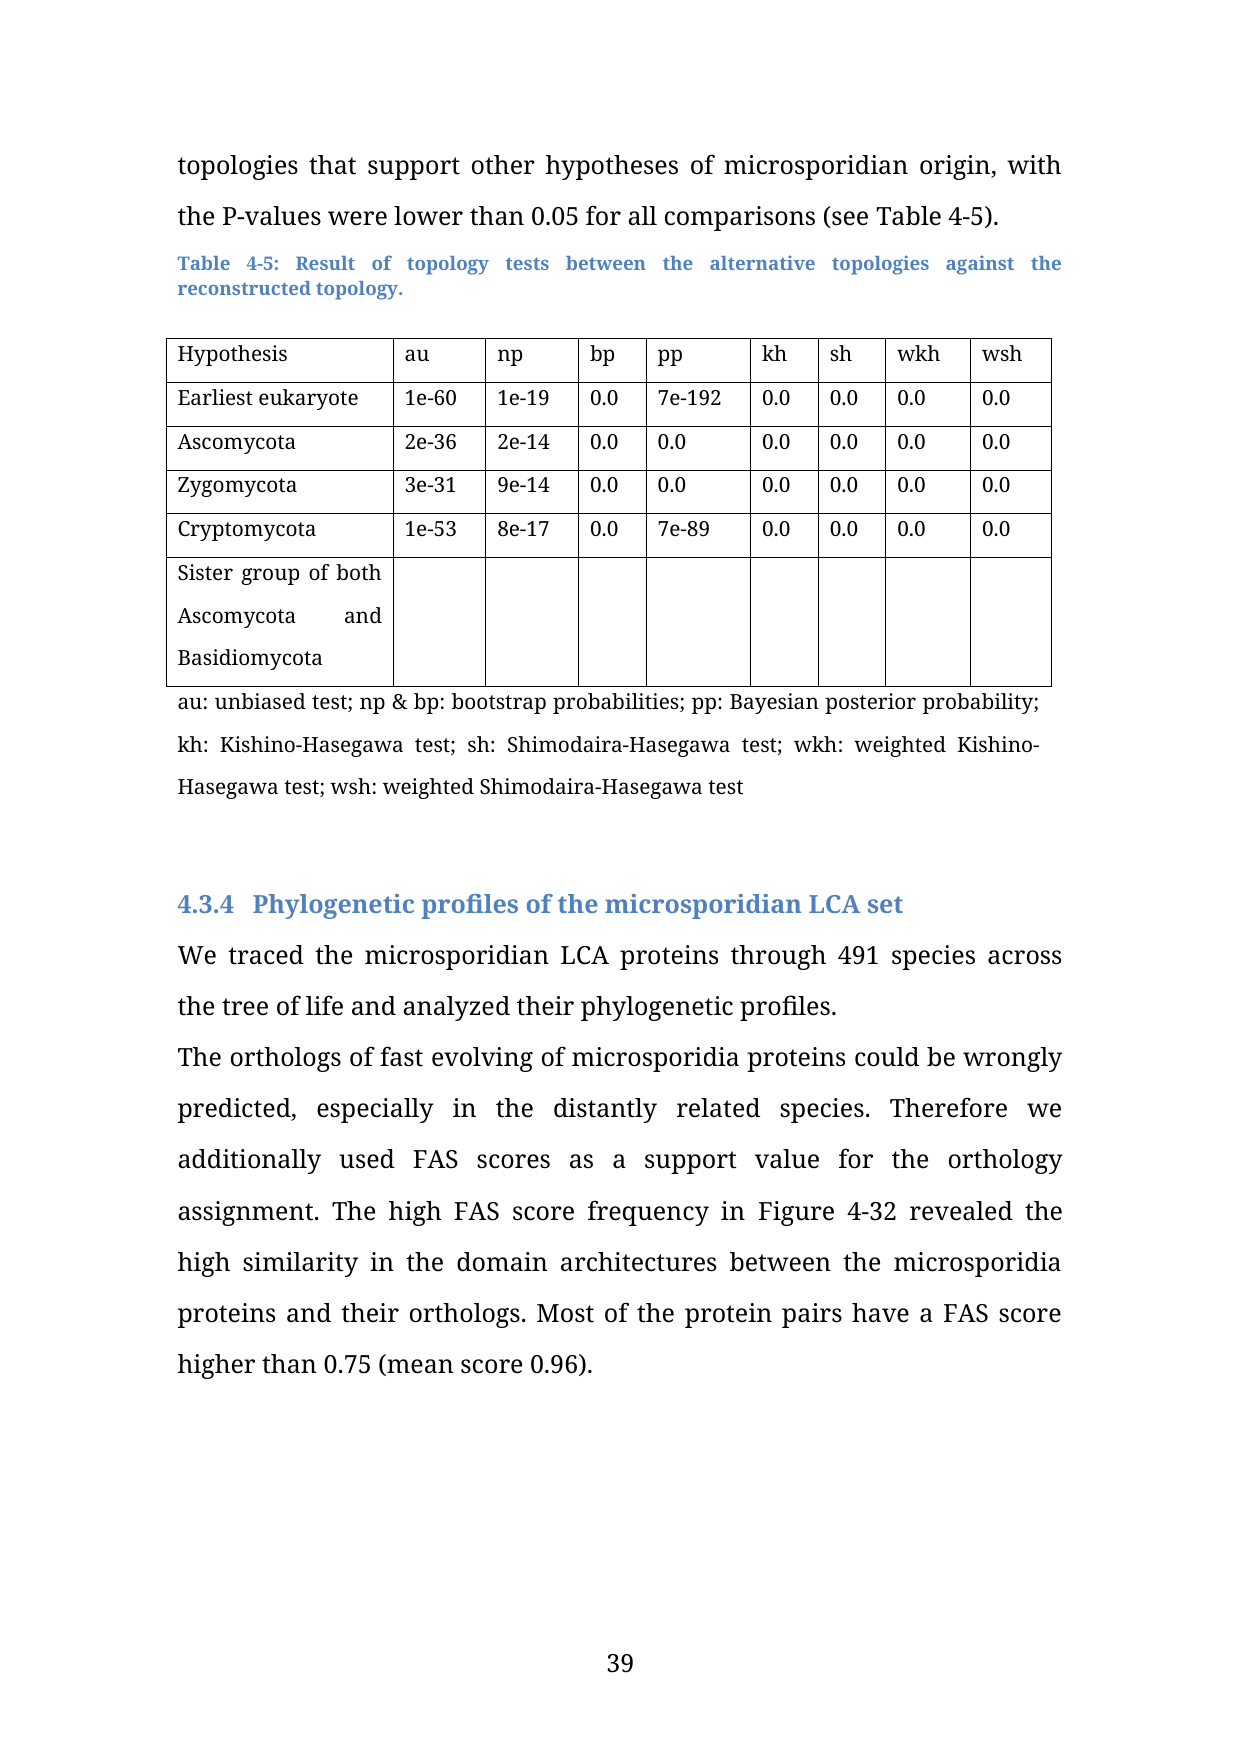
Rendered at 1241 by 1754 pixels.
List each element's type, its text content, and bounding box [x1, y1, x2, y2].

table_header Hypothesis [167, 339, 393, 382]
table_cell 3e-31 [394, 471, 485, 513]
table_cell 2e-14 [486, 427, 578, 469]
table_cell 8e-17 [486, 514, 578, 557]
table_cell Cryptomycota [167, 514, 393, 557]
table_cell 0.0 [751, 471, 818, 513]
table_cell 0.0 [579, 383, 646, 426]
table_cell Sister group of both Ascomycota and Basidiomycota [167, 558, 393, 686]
table_header bp [579, 339, 646, 382]
table_cell 7e-192 [647, 383, 750, 426]
table_cell 0.0 [647, 427, 750, 469]
table_cell 0.0 [971, 383, 1051, 426]
table_cell 0.0 [579, 427, 646, 469]
table_cell [886, 558, 970, 686]
table_cell 0.0 [971, 514, 1051, 557]
table_cell 0.0 [819, 514, 885, 557]
table_cell [394, 558, 485, 686]
table_header kh [751, 339, 818, 382]
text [177, 148, 1063, 233]
table_cell 0.0 [647, 471, 750, 513]
subtitle Phylogenetic profiles of the microsporidian LCA set [177, 887, 1063, 921]
table_cell [647, 558, 750, 686]
table_cell [486, 558, 578, 686]
text We traced the microsporidian LCA proteins through 491 species across the tree of life and analyzed their phylogenetic profiles. [177, 938, 1063, 1023]
table_cell 0.0 [819, 383, 885, 426]
table_cell 0.0 [819, 427, 885, 469]
table_cell [579, 558, 646, 686]
table_cell 7e-89 [647, 514, 750, 557]
table_cell [819, 558, 885, 686]
table_cell 0.0 [579, 514, 646, 557]
table_cell 0.0 [886, 427, 970, 469]
table_header wsh [971, 339, 1051, 382]
table_cell [751, 558, 818, 686]
table_cell 0.0 [886, 514, 970, 557]
table_cell 0.0 [971, 471, 1051, 513]
table_cell au: unbiased test; np & bp: bootstrap probabilities; pp: Bayesian posterior probability; kh: Kishino-Hasegawa test; sh: Shimodaira-Hasegawa test; wkh: weighted Kishino-Hasegawa test; wsh: weighted Shimodaira-Hasegawa test [166, 687, 1052, 815]
table_cell 1e-60 [394, 383, 485, 426]
table_cell 0.0 [819, 471, 885, 513]
table_header au [394, 339, 485, 382]
table_cell 0.0 [886, 471, 970, 513]
table_cell 1e-53 [394, 514, 485, 557]
table_cell 0.0 [579, 471, 646, 513]
table_cell Ascomycota [167, 427, 393, 469]
table_cell 0.0 [971, 427, 1051, 469]
table_cell Earliest eukaryote [167, 383, 393, 426]
table_cell 0.0 [751, 427, 818, 469]
table_header pp [647, 339, 750, 382]
table_cell 9e-14 [486, 471, 578, 513]
table_cell 0.0 [886, 383, 970, 426]
table_header wkh [886, 339, 970, 382]
table_cell 2e-36 [394, 427, 485, 469]
table_cell 1e-19 [486, 383, 578, 426]
table_header sh [819, 339, 885, 382]
table_cell 0.0 [751, 514, 818, 557]
table_cell [971, 558, 1051, 686]
table_header np [486, 339, 578, 382]
table_cell Zygomycota [167, 471, 393, 513]
table_cell 0.0 [751, 383, 818, 426]
